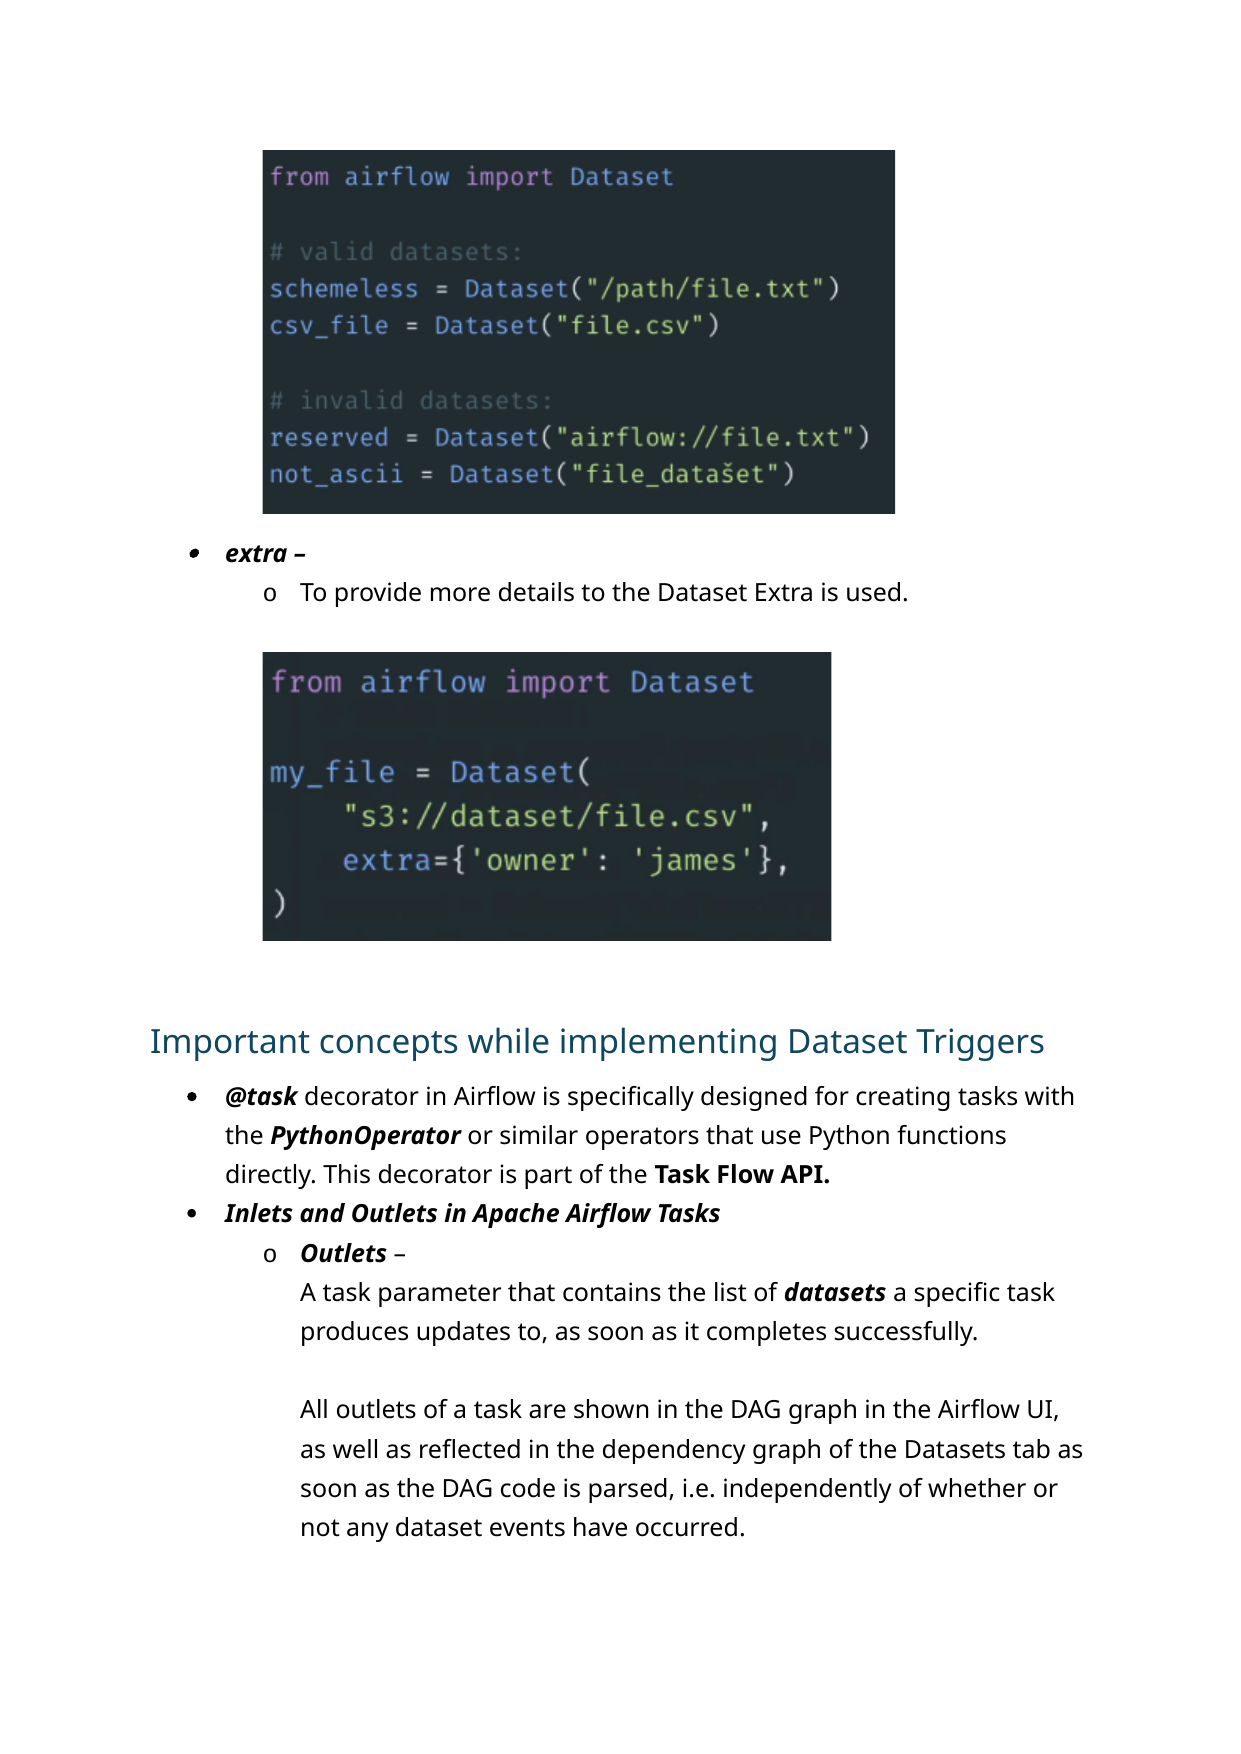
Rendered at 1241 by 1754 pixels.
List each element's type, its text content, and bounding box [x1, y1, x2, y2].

list @task decorator in Airflow is specifically designed for creating tasks with the PythonOperator or similar operators that use Python functions directly. This decorator is part of the Task Flow API. [187, 1078, 1090, 1191]
list All outlets of a task are shown in the DAG graph in the Airflow UI, as well as reflected in the dependency graph of the Datasets tab as soon as the DAG code is parsed, i.e. independently of whether or not any dataset events have occurred. [300, 1392, 1090, 1544]
list To provide more details to the Dataset Extra is used. [262, 574, 1090, 609]
list extra – [187, 535, 1090, 569]
subtitle Important concepts while implementing Dataset Triggers [150, 1018, 1090, 1063]
list Inlets and Outlets in Apache Airflow Tasks [187, 1196, 1090, 1230]
picture [262, 150, 896, 514]
list Outlets – [262, 1235, 1090, 1269]
list A task parameter that contains the list of datasets a specific task produces updates to, as soon as it completes successfully. [300, 1274, 1090, 1348]
picture [262, 652, 832, 941]
